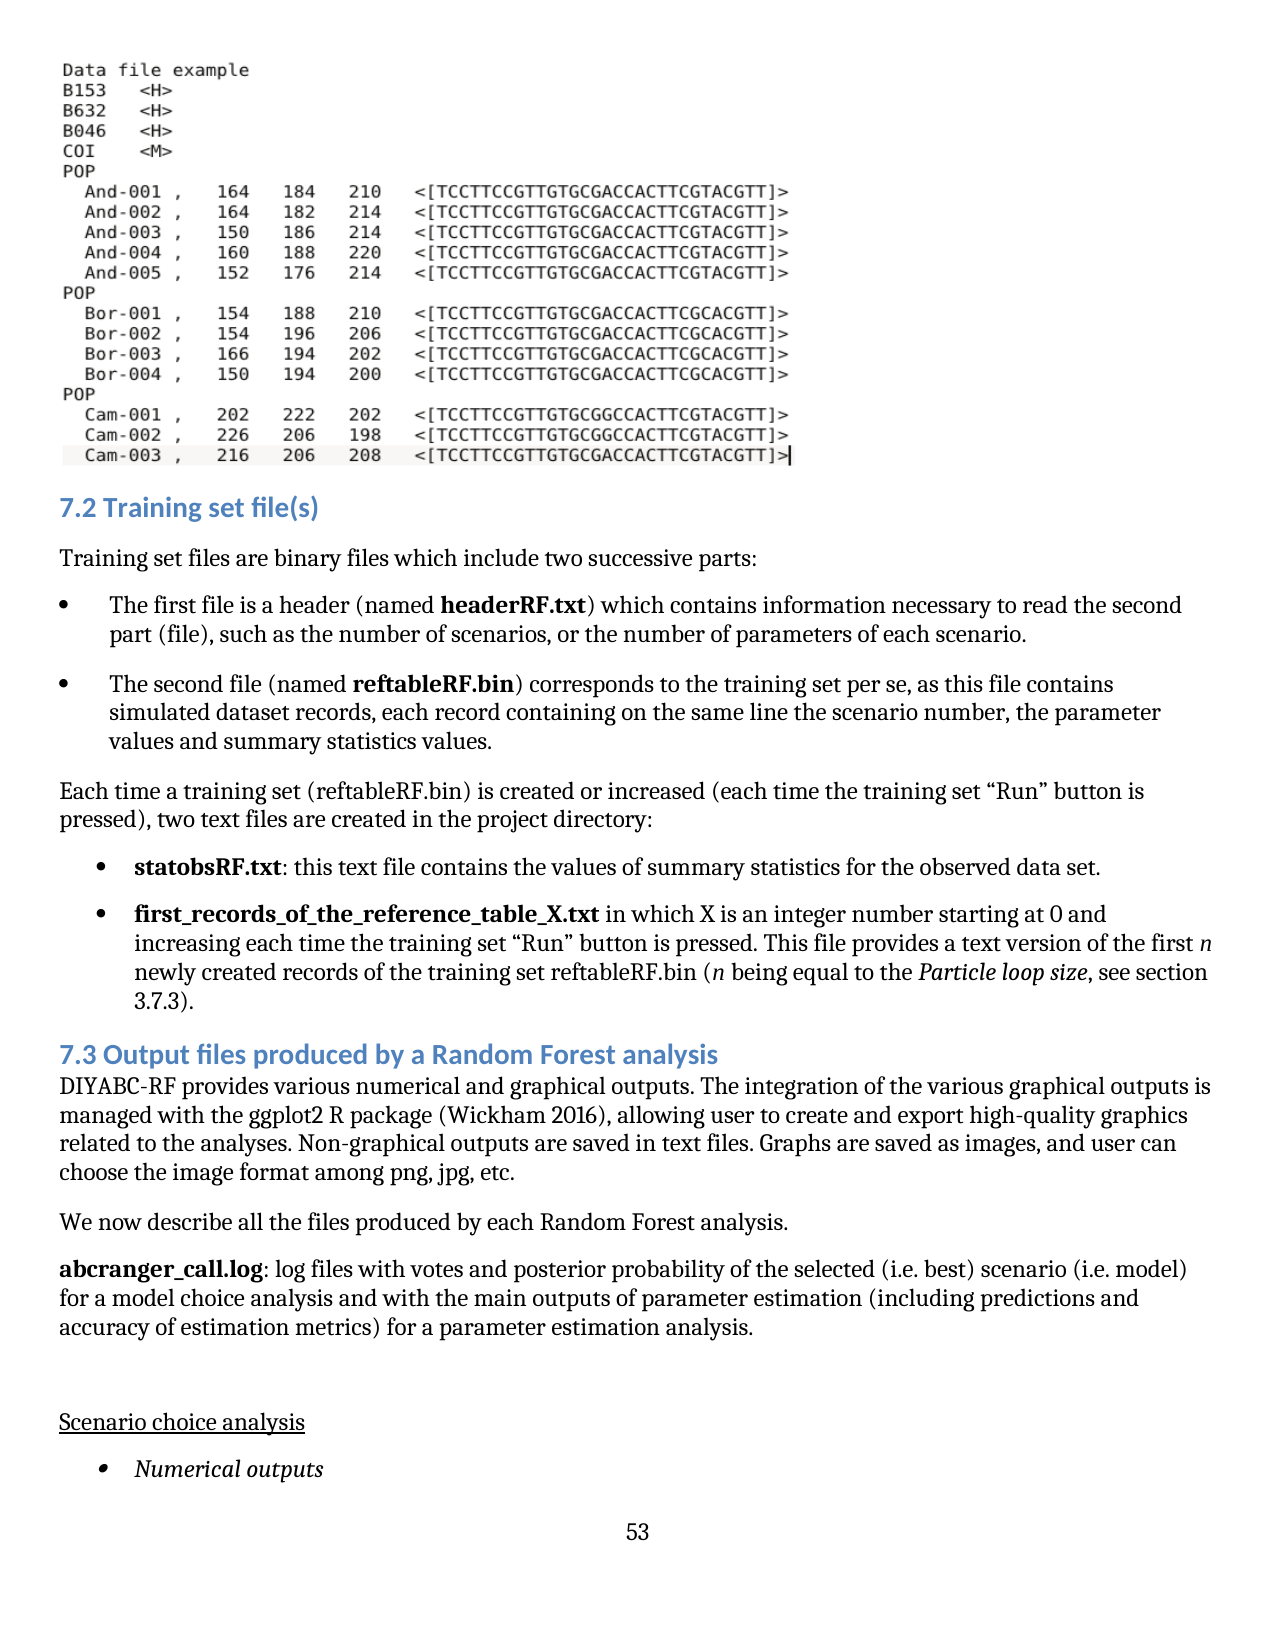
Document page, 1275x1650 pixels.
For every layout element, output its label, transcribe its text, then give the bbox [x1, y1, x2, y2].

list The first file is a header (named headerRF.txt) which contains information necessary to read the second part (file), such as the number of scenarios, or the number of parameters of each scenario. [59, 591, 1216, 649]
text abcranger_call.log: log files with votes and posterior probability of the selected (i.e. best) scenario (i.e. model) for a model choice analysis and with the main outputs of parameter estimation (including predictions and accuracy of estimation metrics) for a parameter estimation analysis. [59, 1255, 1216, 1341]
list Numerical outputs [97, 1455, 1216, 1484]
text DIYABC-RF provides various numerical and graphical outputs. The integration of the various graphical outputs is managed with the ggplot2 R package (Wickham 2016), allowing user to create and export high-quality graphics related to the analyses. Non-graphical outputs are saved in text files. Graphs are saved as images, and user can choose the image format among png, jpg, etc. [59, 1072, 1216, 1187]
text Training set files are binary files which include two successive parts: [59, 544, 1216, 572]
picture [59, 59, 795, 469]
list first_records_of_the_reference_table_X.txt in which X is an integer number starting at 0 and increasing each time the training set “Run” button is pressed. This file provides a text version of the first newly created records of the training set reftableRF.bin ( being equal to the Particle loop size, see section 3.7.3). [97, 900, 1216, 1015]
text Scenario choice analysis [59, 1408, 1216, 1436]
text Each time a training set (reftableRF.bin) is created or increased (each time the training set “Run” button is pressed), two text files are created in the project directory: [59, 777, 1216, 834]
subtitle 7.3 Output files produced by a Random Forest analysis [59, 1036, 1216, 1072]
subtitle 7.2 Training set file(s) [59, 489, 1216, 525]
list The second file (named reftableRF.bin) corresponds to the training set per se, as this file contains simulated dataset records, each record containing on the same line the scenario number, the parameter values and summary statistics values. [59, 669, 1216, 756]
text We now describe all the files produced by each Random Forest analysis. [59, 1208, 1216, 1236]
list statobsRF.txt: this text file contains the values of summary statistics for the observed data set. [97, 853, 1216, 882]
